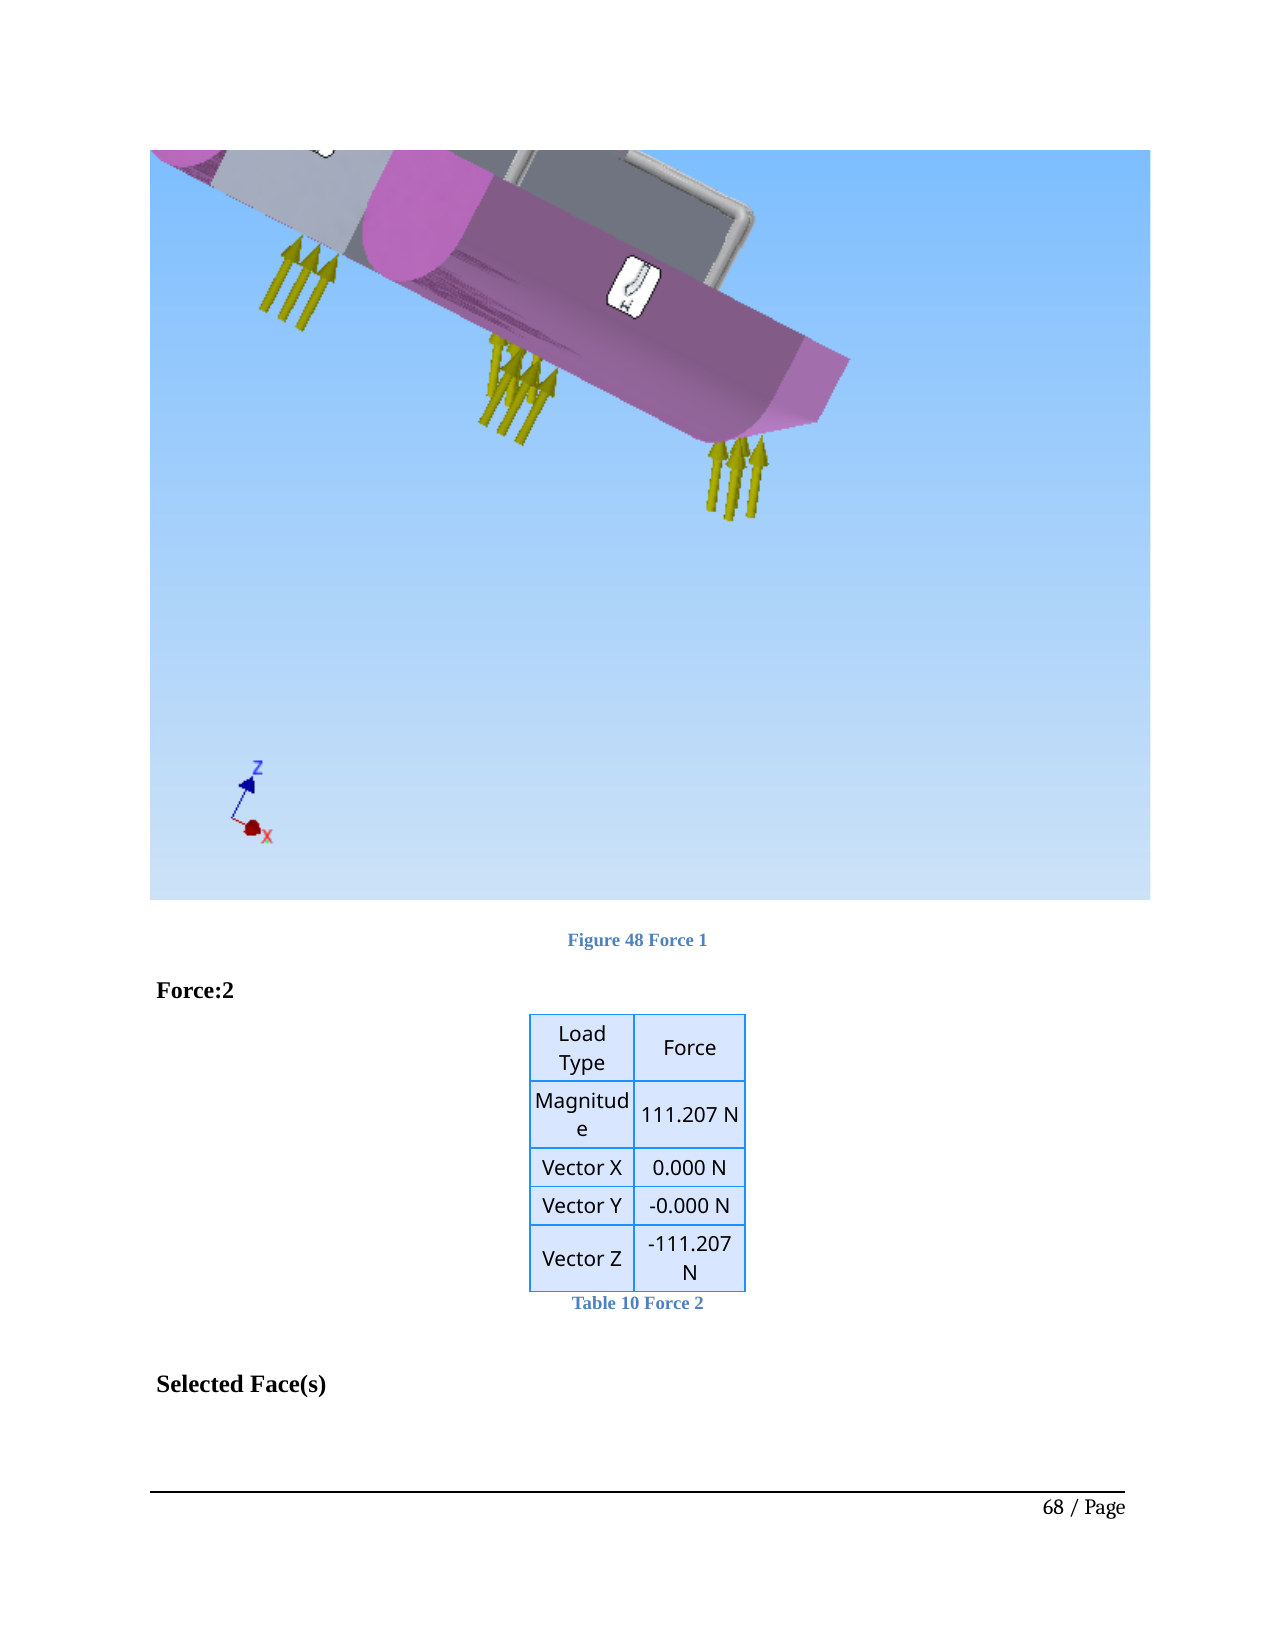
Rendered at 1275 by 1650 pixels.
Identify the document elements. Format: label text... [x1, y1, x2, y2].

table_cell -0.000 N [635, 1187, 744, 1224]
text Figure 48 Force 1 [150, 929, 1125, 951]
table_cell Magnitude [531, 1082, 633, 1147]
table_cell Vector Z [531, 1226, 633, 1291]
text Selected Face(s) [150, 1369, 1125, 1398]
table_cell 111.207 N [635, 1082, 744, 1147]
table_header Load Type [531, 1015, 633, 1080]
subtitle Force:2 [150, 976, 1125, 1003]
table_cell -111.207 N [635, 1226, 744, 1291]
picture [150, 150, 1151, 900]
table_header Force [635, 1015, 744, 1080]
table_cell Vector X [531, 1149, 633, 1186]
table_cell 0.000 N [635, 1149, 744, 1186]
table_cell Vector Y [531, 1187, 633, 1224]
text Table 10 Force 2 [150, 1292, 1125, 1314]
